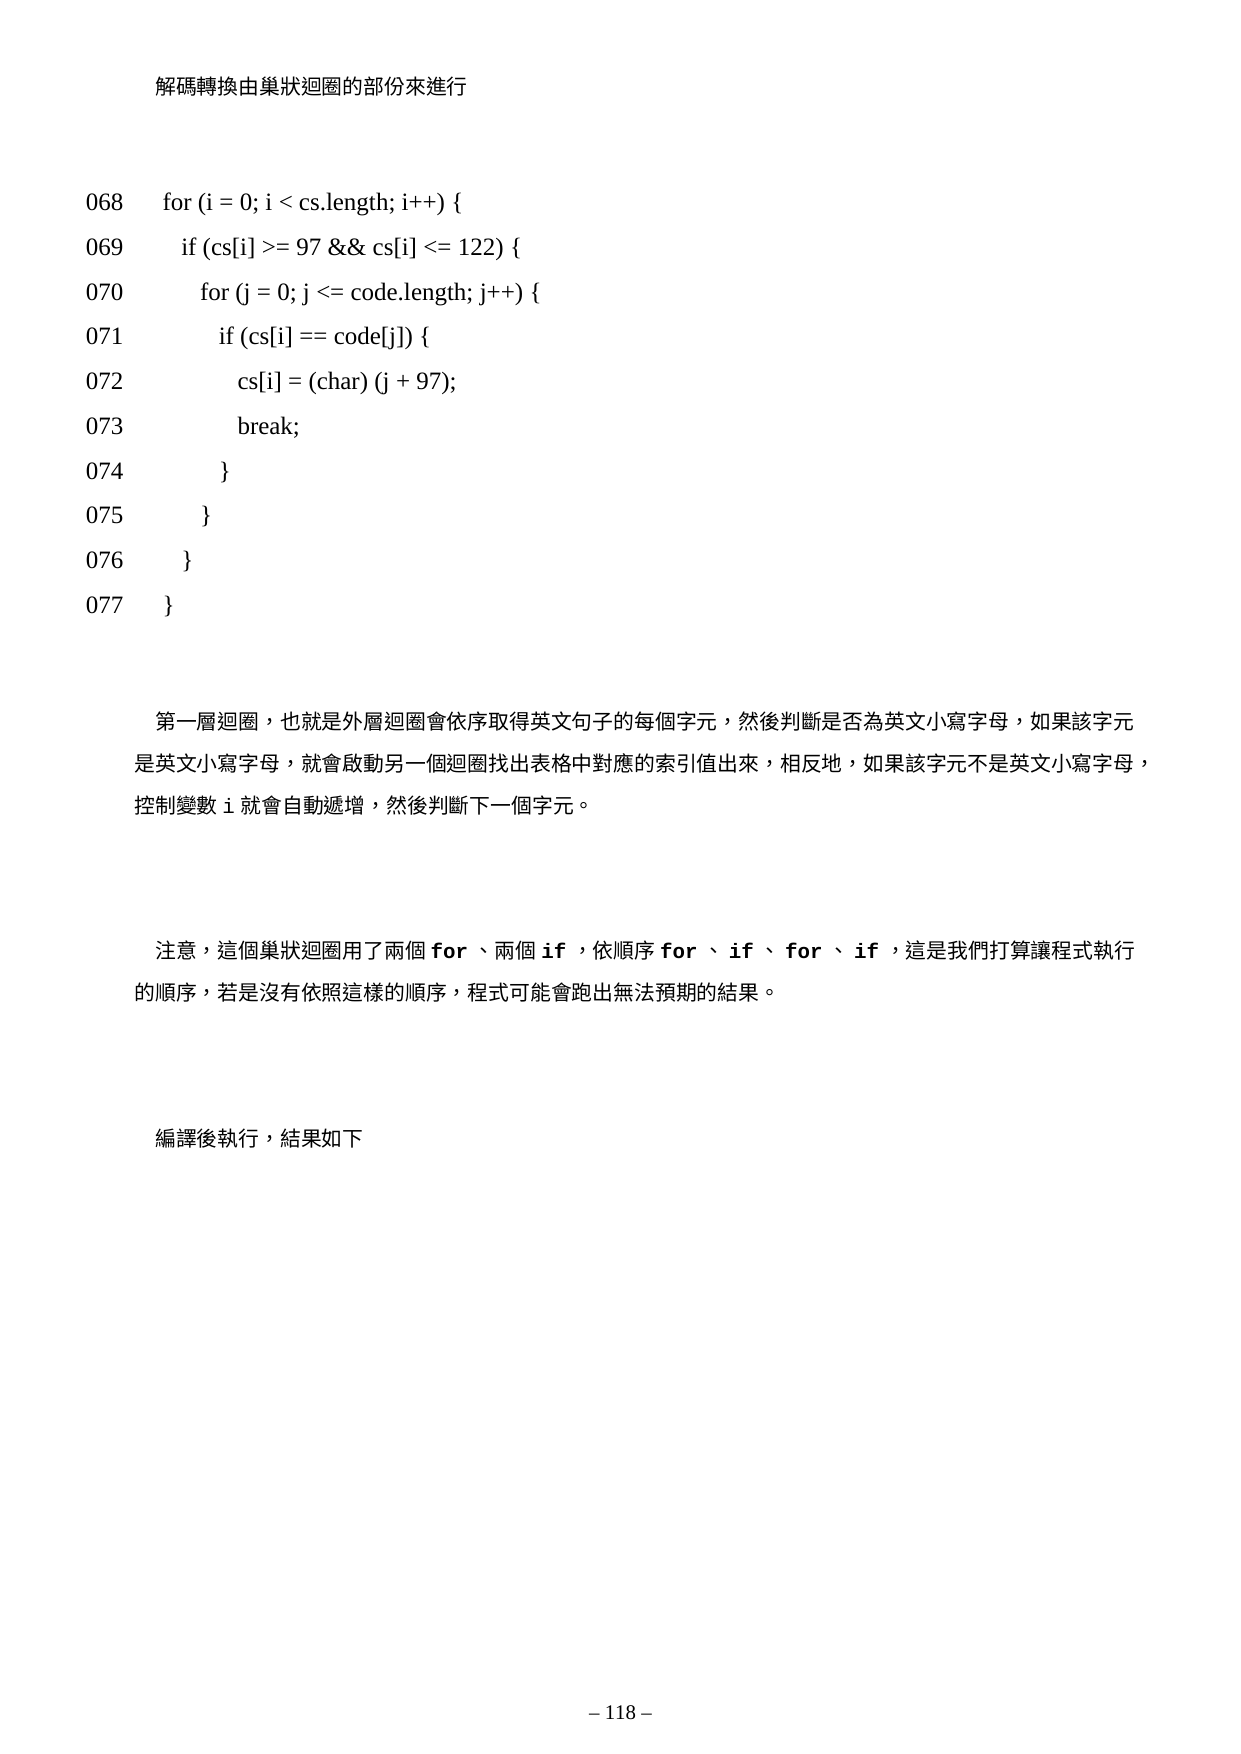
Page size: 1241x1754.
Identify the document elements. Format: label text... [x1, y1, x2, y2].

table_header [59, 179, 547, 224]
text 解碼轉換由巢狀迴圈的部份來進行 [134, 64, 1150, 106]
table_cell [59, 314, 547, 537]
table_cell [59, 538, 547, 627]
text 編譯後執行，結果如下 [134, 1117, 1150, 1158]
text 第一層迴圈，也就是外層迴圈會依序取得英文句子的每個字元，然後判斷是否為英文小寫字母，如果該字元是英文小寫字母，就會啟動另一個迴圈找出表格中對應的索引值出來，相反地，如果該字元不是英文小寫字母，控制變數 i 就會自動遞增，然後判斷下一個字元。 [134, 700, 1150, 825]
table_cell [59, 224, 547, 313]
text 注意，這個巢狀迴圈用了兩個 for 、兩個 if ，依順序 for 、 if 、 for 、 if ，這是我們打算讓程式執行的順序，若是沒有依照這樣的順序，程式可能會跑出無法預期的結果。 [134, 929, 1150, 1012]
